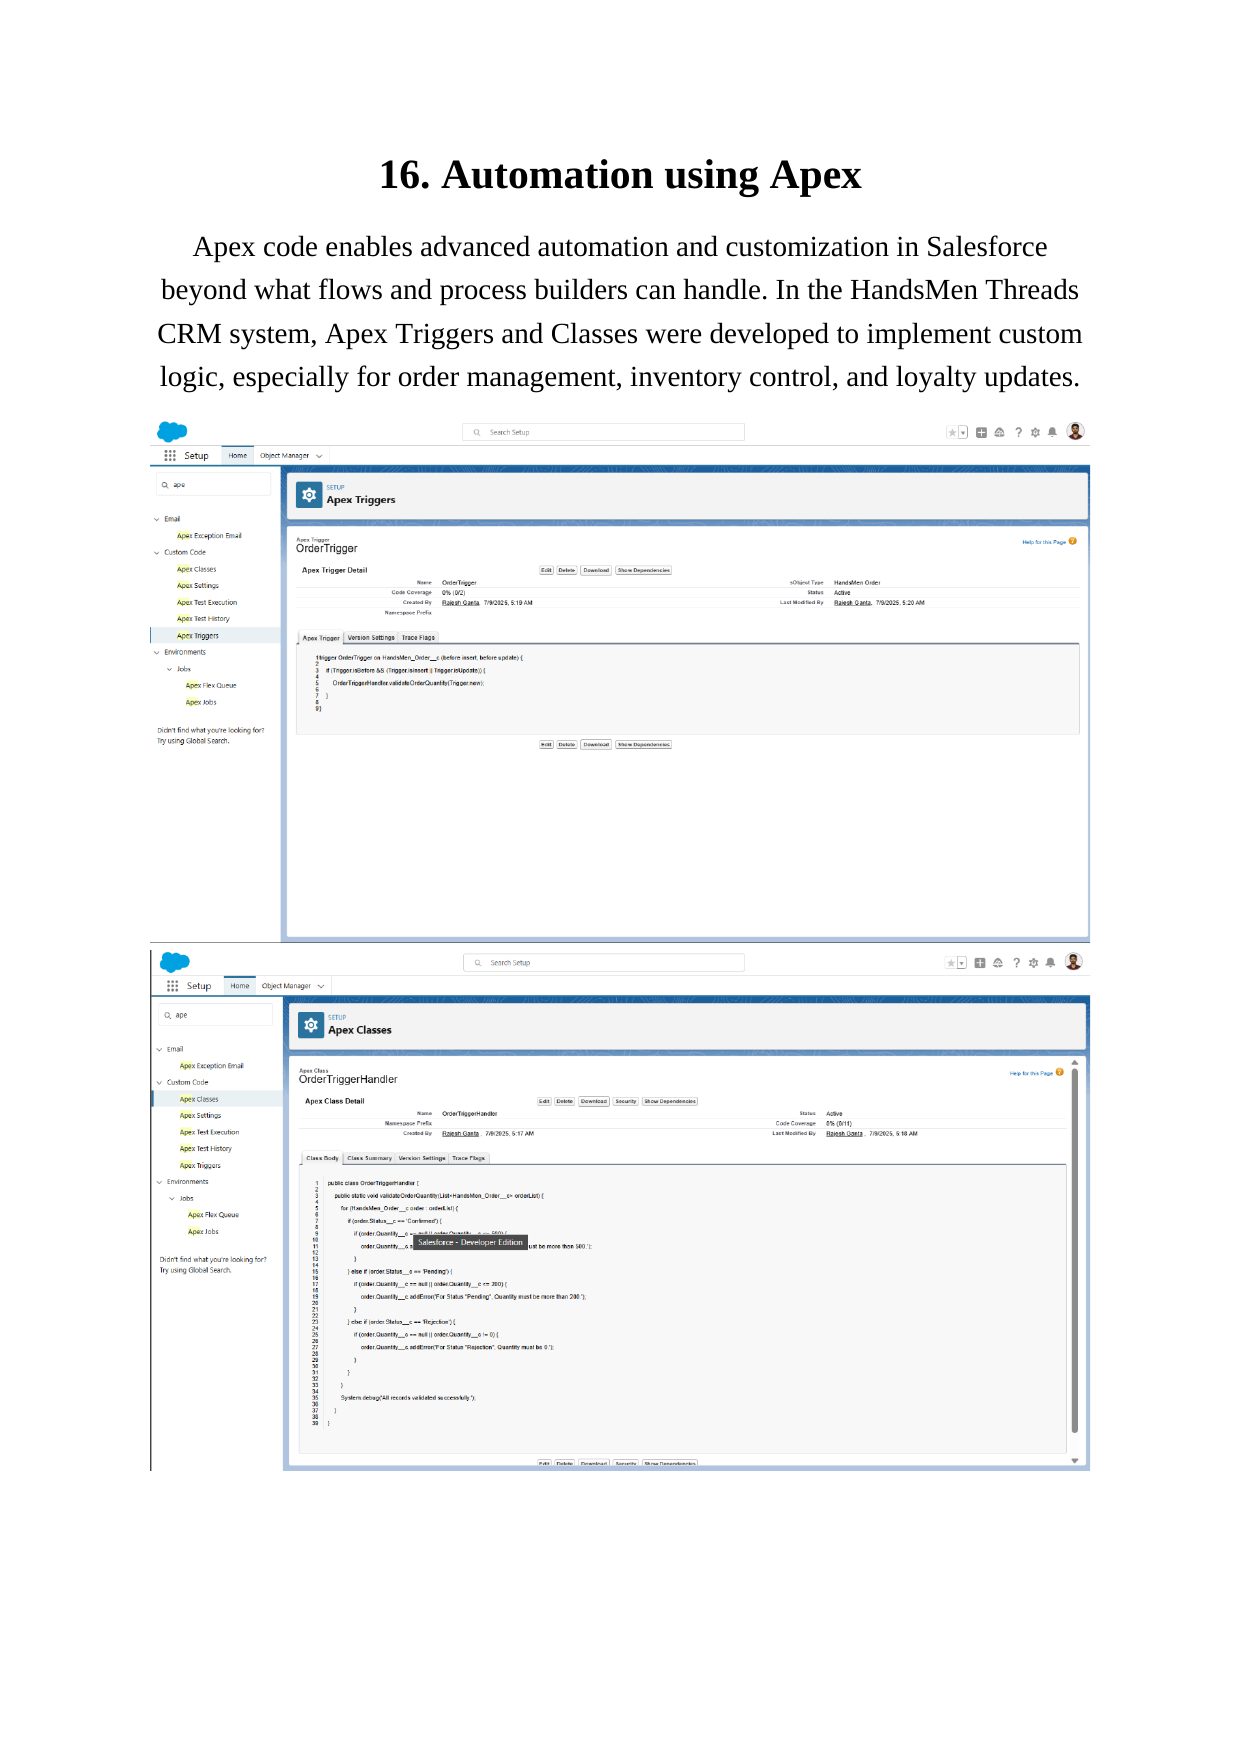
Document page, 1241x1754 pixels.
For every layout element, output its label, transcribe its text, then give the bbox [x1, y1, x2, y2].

text Apex code enables advanced automation and customization in Salesforce beyond what flows and process builders can handle. In the HandsMen Threads CRM system, Apex Triggers and Classes were developed to implement custom logic, especially for order management, inventory control, and loyalty updates. [150, 229, 1090, 393]
text 16. Automation using Apex [150, 150, 1090, 198]
picture [150, 950, 1091, 1471]
picture [150, 419, 1091, 943]
